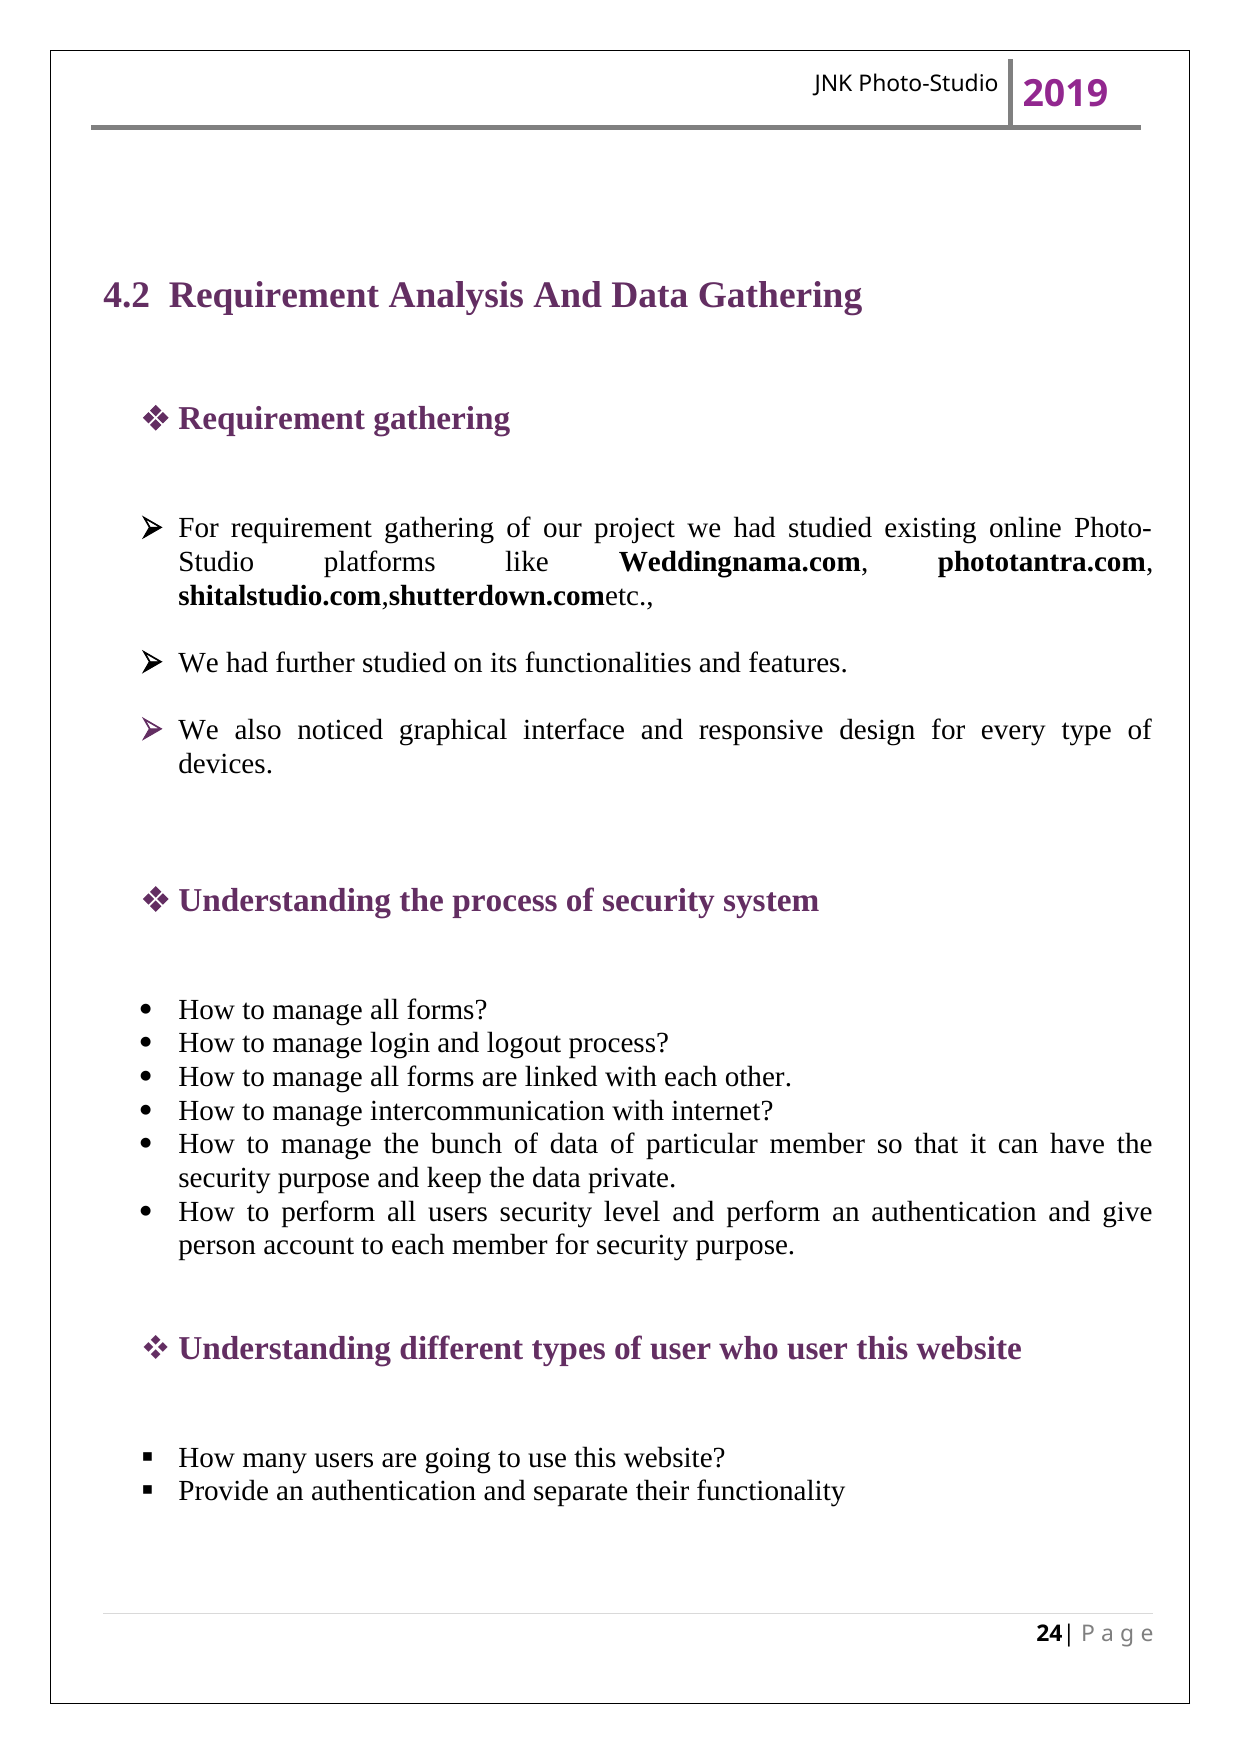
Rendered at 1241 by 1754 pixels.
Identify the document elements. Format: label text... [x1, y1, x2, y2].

list How to manage intercommunication with internet? [141, 1093, 1153, 1126]
list How to manage login and logout process? [141, 1026, 1153, 1059]
list For requirement gathering of our project we had studied existing online Photo-Studio platforms like Weddingnama.com, phototantra.com, shitalstudio.com,shutterdown.cometc., [141, 511, 1153, 611]
list We had further studied on its functionalities and features. [141, 645, 1153, 678]
list We also noticed graphical interface and responsive design for every type of devices. [141, 712, 1153, 779]
text 4.2 Requirement Analysis And Data Gathering [103, 272, 1153, 315]
list How to perform all users security level and perform an authentication and give person account to each member for security purpose. [141, 1194, 1153, 1261]
list How to manage all forms? [141, 992, 1153, 1026]
list How many users are going to use this website? [141, 1440, 1153, 1473]
list Understanding the process of security system [141, 880, 1153, 918]
list How to manage all forms are linked with each other. [141, 1059, 1153, 1093]
list How to manage the bunch of data of particular member so that it can have the security purpose and keep the data private. [141, 1126, 1153, 1194]
list Understanding different types of user who user this website [141, 1328, 1153, 1366]
list Requirement gathering [141, 399, 1153, 437]
list Provide an authentication and separate their functionality [141, 1473, 1153, 1507]
